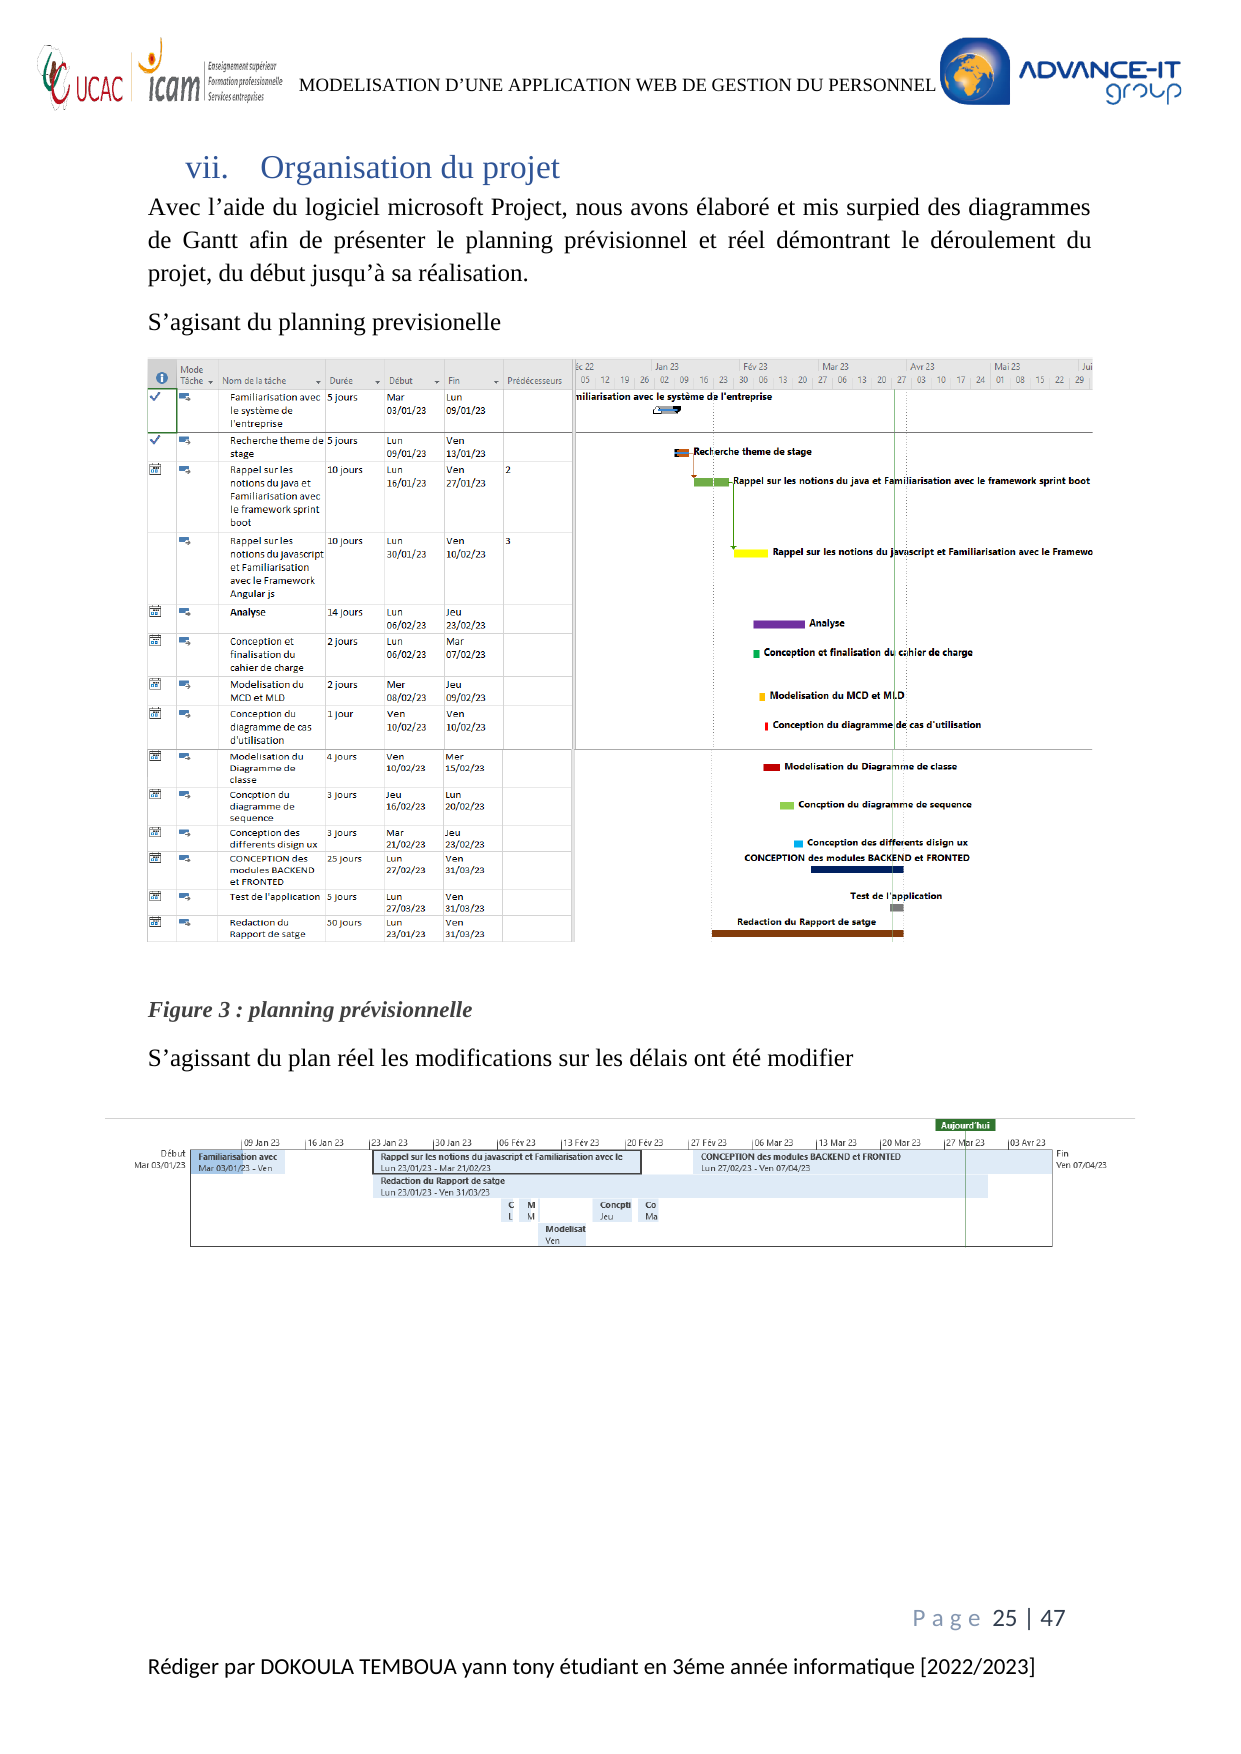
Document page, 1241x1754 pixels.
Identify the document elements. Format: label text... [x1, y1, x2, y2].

picture [31, 29, 288, 119]
subtitle Organisation du projet [185, 148, 1092, 186]
text Figure 3 : planning prévisionnelle [148, 996, 1092, 1022]
text S’agissant du plan réel les modifications sur les délais ont été modifier [148, 1043, 1092, 1071]
picture [147, 357, 1093, 942]
text Avec l’aide du logiciel microsoft Project, nous avons élaboré et mis surpied des diagrammes de Gantt afin de présenter le planning prévisionnel et réel démontrant le déroulement du projet, du début jusqu’à sa réalisation. [148, 192, 1092, 287]
text S’agisant du planning previsionelle [148, 307, 1092, 336]
picture [931, 37, 1182, 113]
picture [105, 1118, 1136, 1262]
